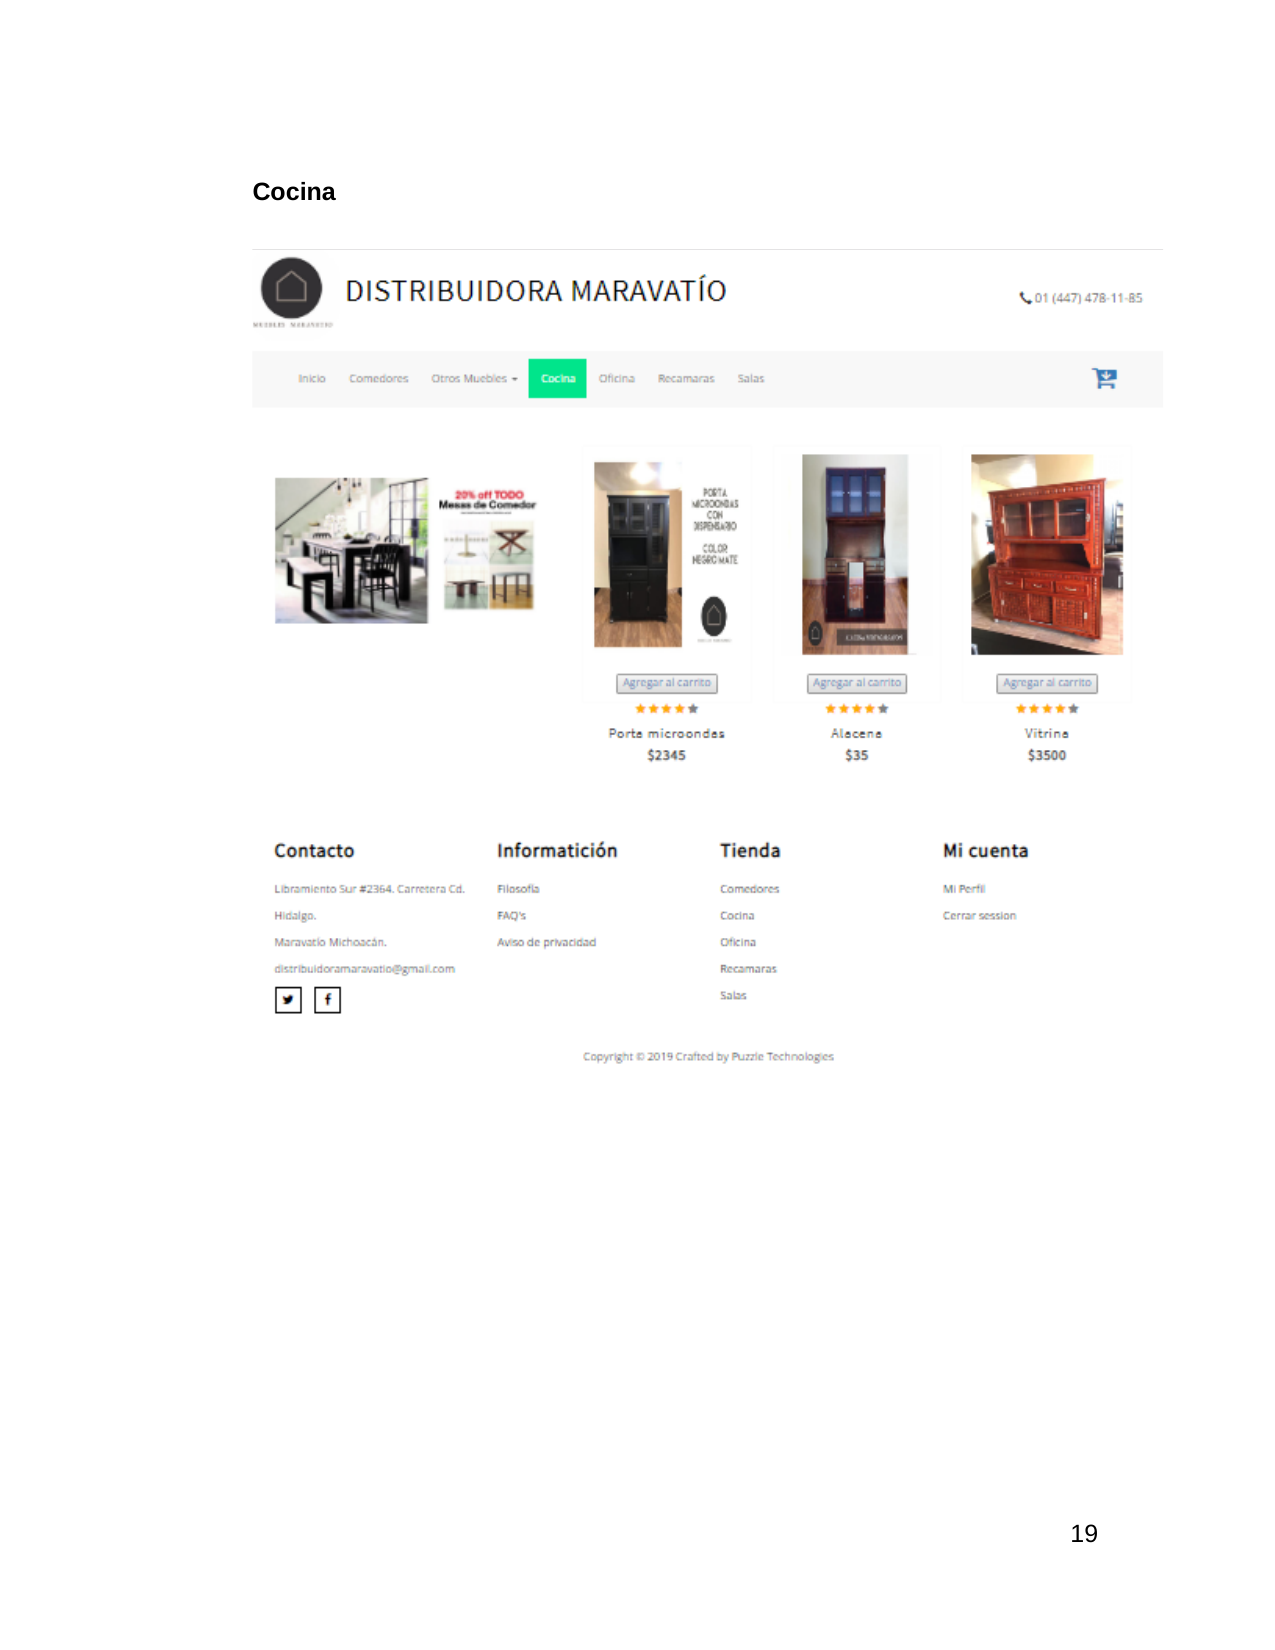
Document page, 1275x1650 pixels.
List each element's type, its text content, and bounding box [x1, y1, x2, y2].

text Cocina [177, 177, 1098, 206]
picture [252, 249, 1164, 1103]
